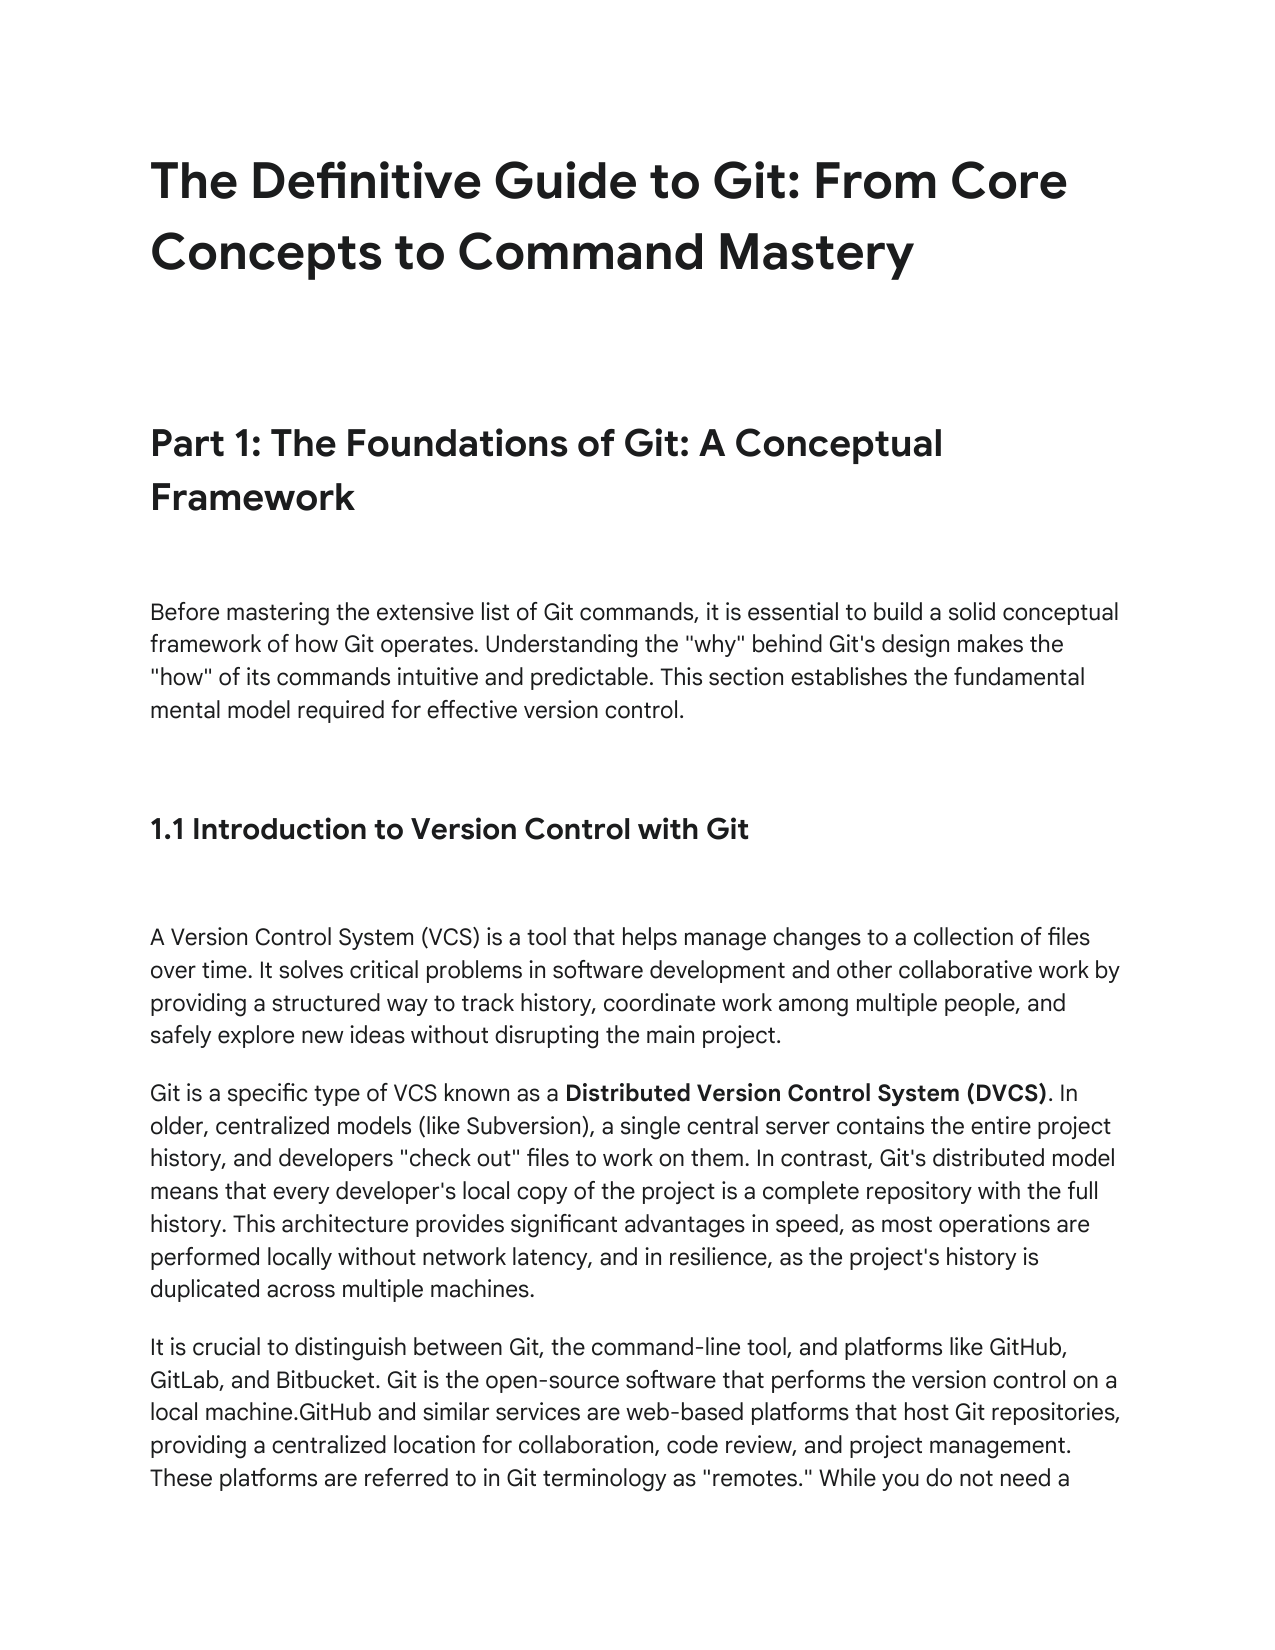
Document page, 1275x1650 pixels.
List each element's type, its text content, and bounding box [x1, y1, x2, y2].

subtitle The Definitive Guide to Git: From Core Concepts to Command Mastery [150, 150, 1125, 284]
subtitle 1.1 Introduction to Version Control with Git [150, 811, 1125, 848]
subtitle Part 1: The Foundations of Git: A Conceptual Framework [150, 421, 1125, 521]
text Git is a specific type of VCS known as a Distributed Version Control System (DVCS). In older, centralized models (like Subversion), a single central server contains the entire project history, and developers "check out" files to work on them. In contrast, Git's distributed model means that every developer's local copy of the project is a complete repository with the full history. This architecture provides significant advantages in speed, as most operations are performed locally without network latency, and in resilience, as the project's history is duplicated across multiple machines. [150, 1079, 1125, 1304]
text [150, 1333, 1125, 1493]
text Before mastering the extensive list of Git commands, it is essential to build a solid conceptual framework of how Git operates. Understanding the "why" behind Git's design makes the "how" of its commands intuitive and predictable. This section establishes the fundamental mental model required for effective version control. [150, 598, 1125, 725]
text A Version Control System (VCS) is a tool that helps manage changes to a collection of files over time. It solves critical problems in software development and other collaborative work by providing a structured way to track history, coordinate work among multiple people, and safely explore new ideas without disrupting the main project. [150, 923, 1125, 1050]
